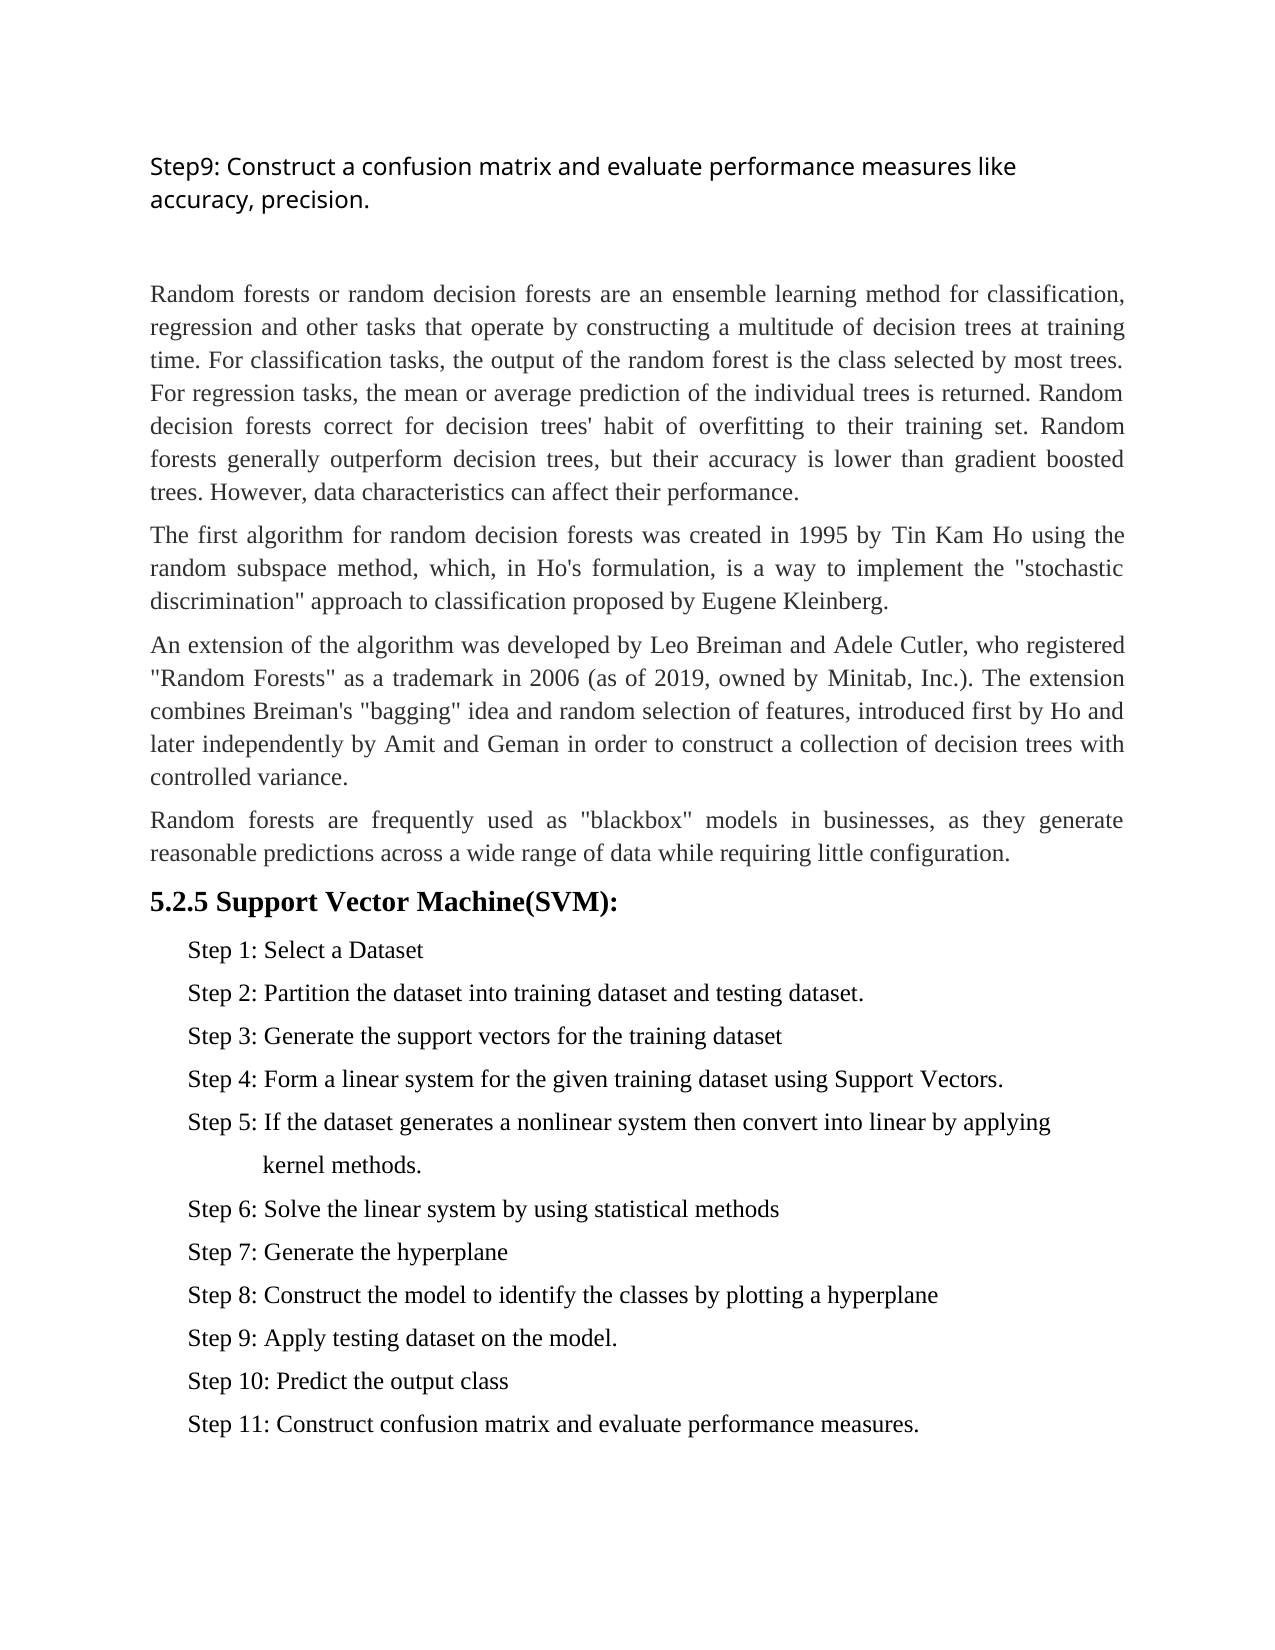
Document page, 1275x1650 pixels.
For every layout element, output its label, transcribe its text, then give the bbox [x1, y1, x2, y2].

text Step 5: If the dataset generates a nonlinear system then convert into linear by applying kernel methods. [187, 1107, 1125, 1179]
text Step 1: Select a Dataset [187, 935, 1125, 964]
text Step 4: Form a linear system for the given training dataset using Support Vectors. [187, 1064, 1125, 1093]
text Random forests are frequently used as "blackbox" models in businesses, as they generate reasonable predictions across a wide range of data while requiring little configuration. [150, 805, 1125, 867]
text Step9: Construct a confusion matrix and evaluate performance measures like accuracy, precision. [150, 150, 1127, 215]
text Step 2: Partition the dataset into training dataset and testing dataset. [187, 978, 1125, 1007]
text Random forests or random decision forests are an ensemble learning method for classification, regression and other tasks that operate by constructing a multitude of decision trees at training time. For classification tasks, the output of the random forest is the class selected by most trees. For regression tasks, the mean or average prediction of the individual trees is returned. Random decision forests correct for decision trees' habit of overfitting to their training set. Random forests generally outperform decision trees, but their accuracy is lower than gradient boosted trees. However, data characteristics can affect their performance. [150, 279, 1125, 506]
text An extension of the algorithm was developed by Leo Breiman and Adele Cutler, who registered "Random Forests" as a trademark in 2006 (as of 2019, owned by Minitab, Inc.). The extension combines Breiman's "bagging" idea and random selection of features, introduced first by Ho and later independently by Amit and Geman in order to construct a collection of decision trees with controlled variance. [150, 630, 1125, 791]
text Step 9: Apply testing dataset on the model. [187, 1323, 1125, 1352]
text Step 7: Generate the hyperplane [187, 1237, 1125, 1266]
text Step 10: Predict the output class [187, 1366, 1125, 1395]
text Step 3: Generate the support vectors for the training dataset [187, 1021, 1125, 1050]
text Step 6: Solve the linear system by using statistical methods [187, 1194, 1125, 1222]
text Step 8: Construct the model to identify the classes by plotting a hyperplane [187, 1280, 1125, 1309]
text 5.2.5 Support Vector Machine(SVM): [150, 884, 1125, 917]
text Step 11: Construct confusion matrix and evaluate performance measures. [187, 1409, 1125, 1438]
text The first algorithm for random decision forests was created in 1995 by Tin Kam Ho using the random subspace method, which, in Ho's formulation, is a way to implement the "stochastic discrimination" approach to classification proposed by Eugene Kleinberg. [150, 520, 1125, 615]
